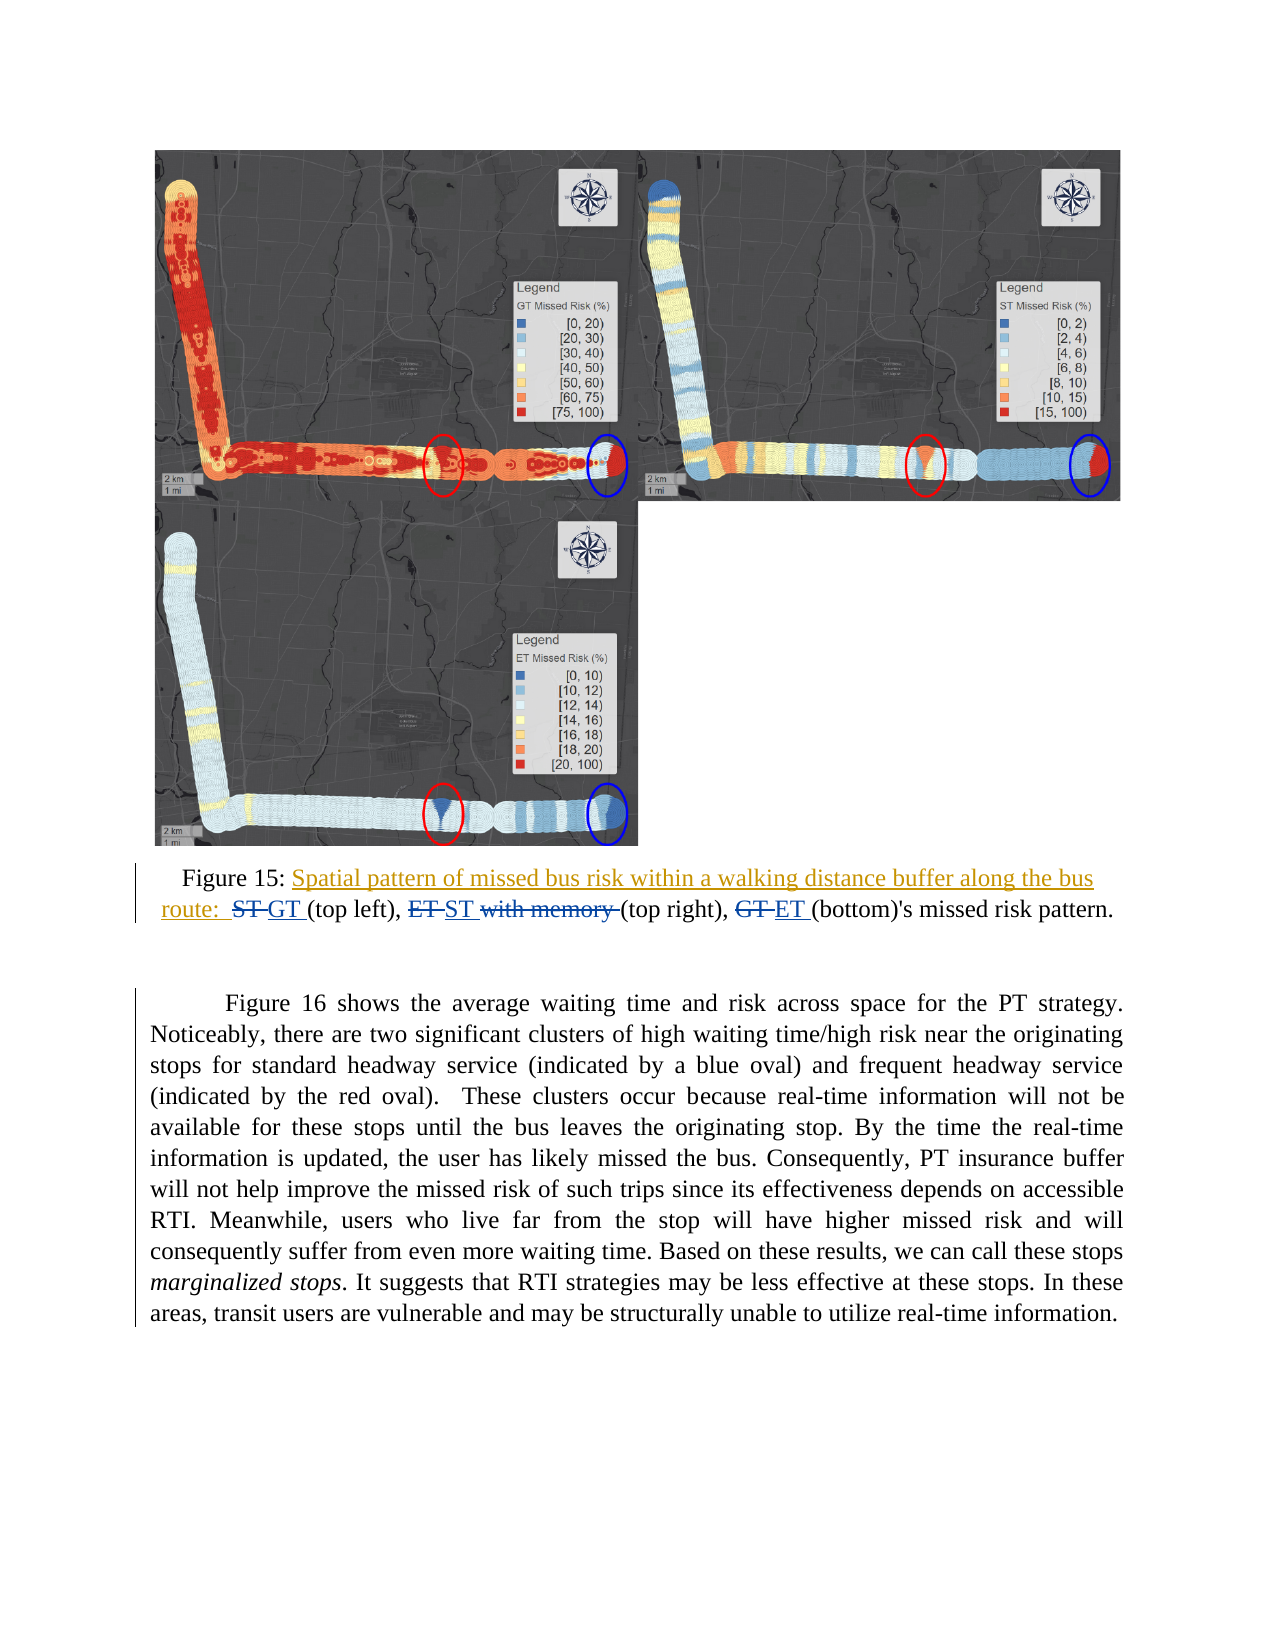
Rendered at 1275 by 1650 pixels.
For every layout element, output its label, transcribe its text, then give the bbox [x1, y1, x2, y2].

text shows the average waiting time and risk across space for the PT strategy. Noticeably, there are two significant clusters of high waiting time/high risk near the originating stops for standard headway service (indicated by a blue oval) and frequent headway service (indicated by the red oval). These clusters occur because real-time information will not be available for these stops until the bus leaves the originating stop. By the time the real-time information is updated, the user has likely missed the bus. Consequently, PT insurance buffer will not help improve the missed risk of such trips since its effectiveness depends on accessible RTI. Meanwhile, users who live far from the stop will have higher missed risk and will consequently suffer from even more waiting time. Based on these results, we can call these stops marginalized stops. It suggests that RTI strategies may be less effective at these stops. In these areas, transit users are vulnerable and may be structurally unable to utilize real-time information. [150, 988, 1125, 1327]
text Figure 15: (top left), (top right), (bottom)'s missed risk pattern. [150, 863, 1125, 923]
picture [154, 150, 1121, 846]
